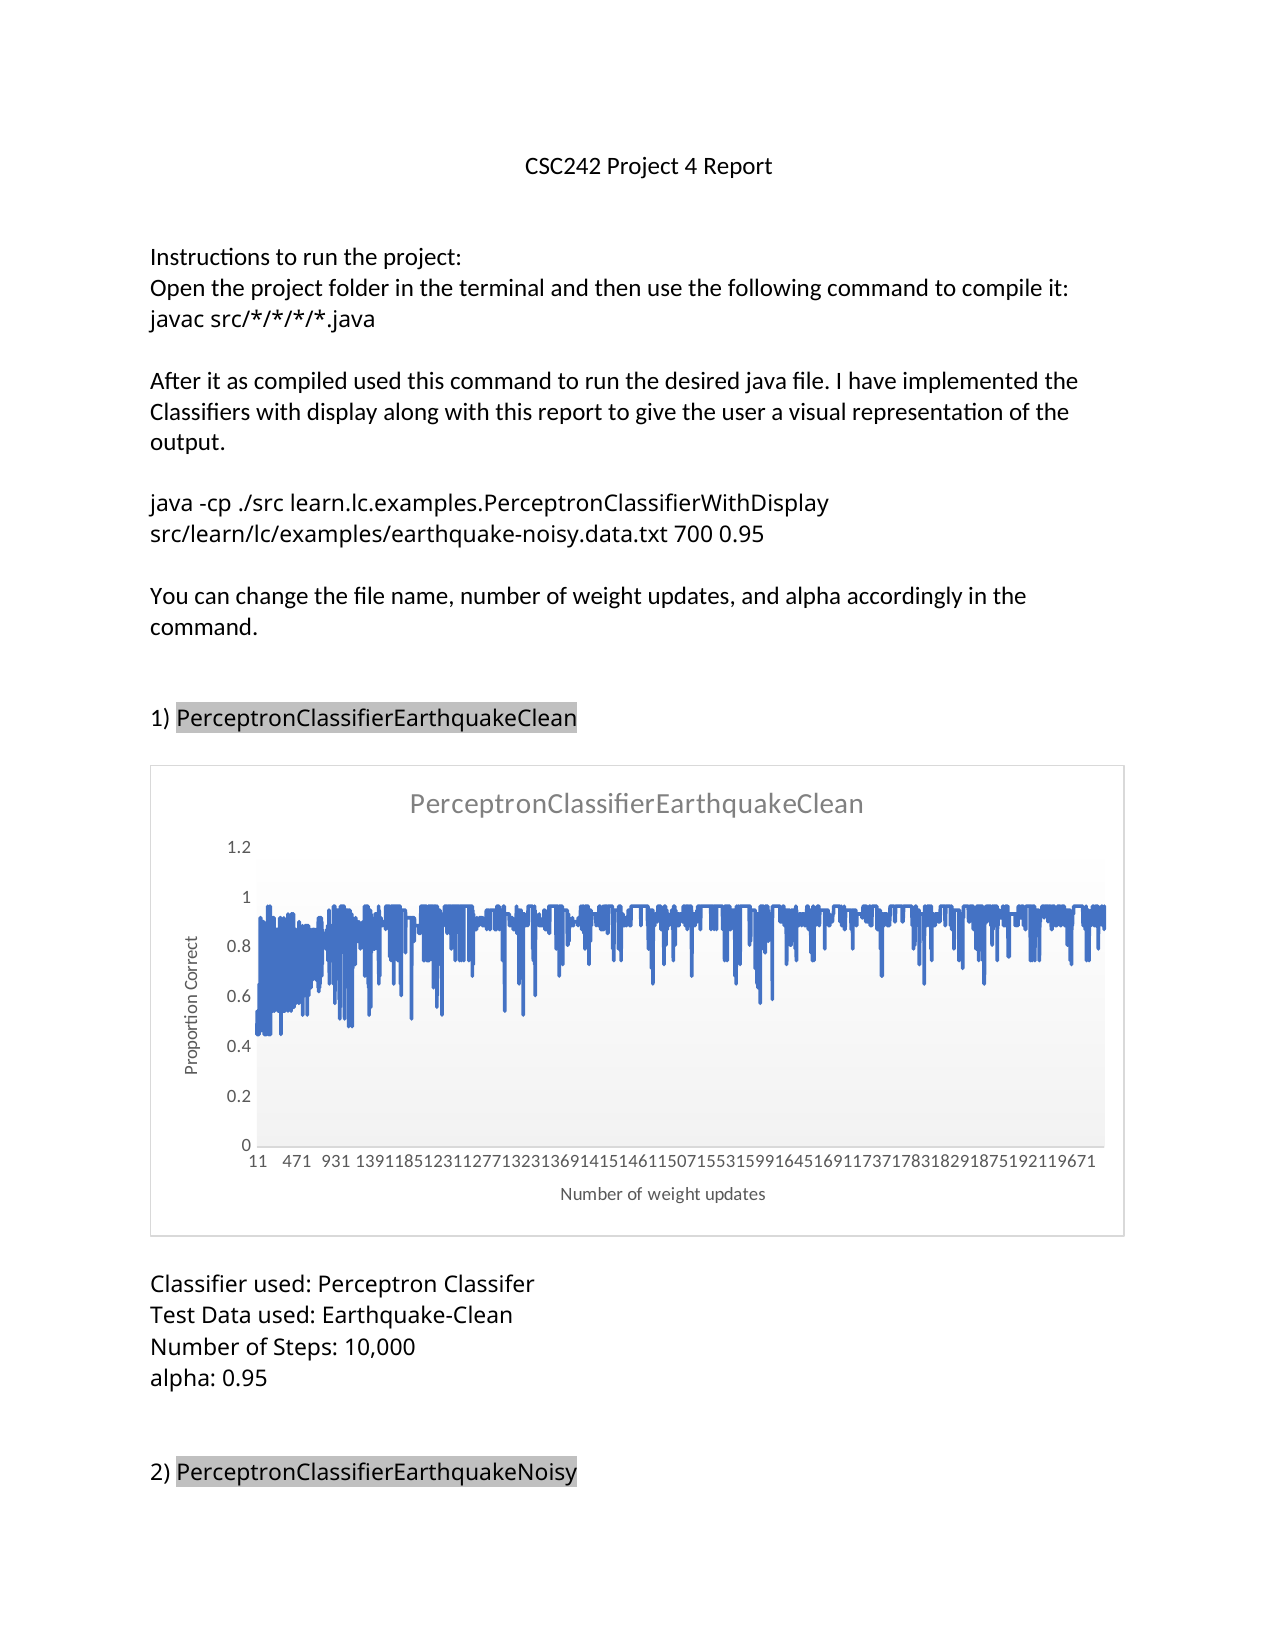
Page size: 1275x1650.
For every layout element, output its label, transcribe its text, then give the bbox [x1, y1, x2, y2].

text You can change the file name, number of weight updates, and alpha accordingly in the command. 1) PerceptronClassifierEarthquakeClean Classifier used: Perceptron Classifer [150, 1237, 1125, 1299]
text You can change the file name, number of weight updates, and alpha accordingly in the command. 1) PerceptronClassifierEarthquakeClean Classifier used: Perceptron Classifer [150, 550, 1125, 765]
text Instructions to run the project: [150, 242, 1125, 272]
text 2) PerceptronClassifierEarthquakeNoisy [150, 1393, 1125, 1487]
text Open the project folder in the terminal and then use the following command to compile it: javac src/*/*/*/*.java [150, 272, 1125, 334]
text After it as compiled used this command to run the desired java file. I have implemented the Classifiers with display along with this report to give the user a visual representation of the output. java -cp ./src learn.lc.examples.PerceptronClassifierWithDisplay src/learn/lc/examples/earthquake-noisy.data.txt 700 0.95 [150, 365, 1125, 550]
text CSC242 Project 4 Report [150, 150, 1125, 181]
text Test Data used: Earthquake-Clean Number of Steps: 10,000 alpha: 0.95 [150, 1299, 1125, 1393]
